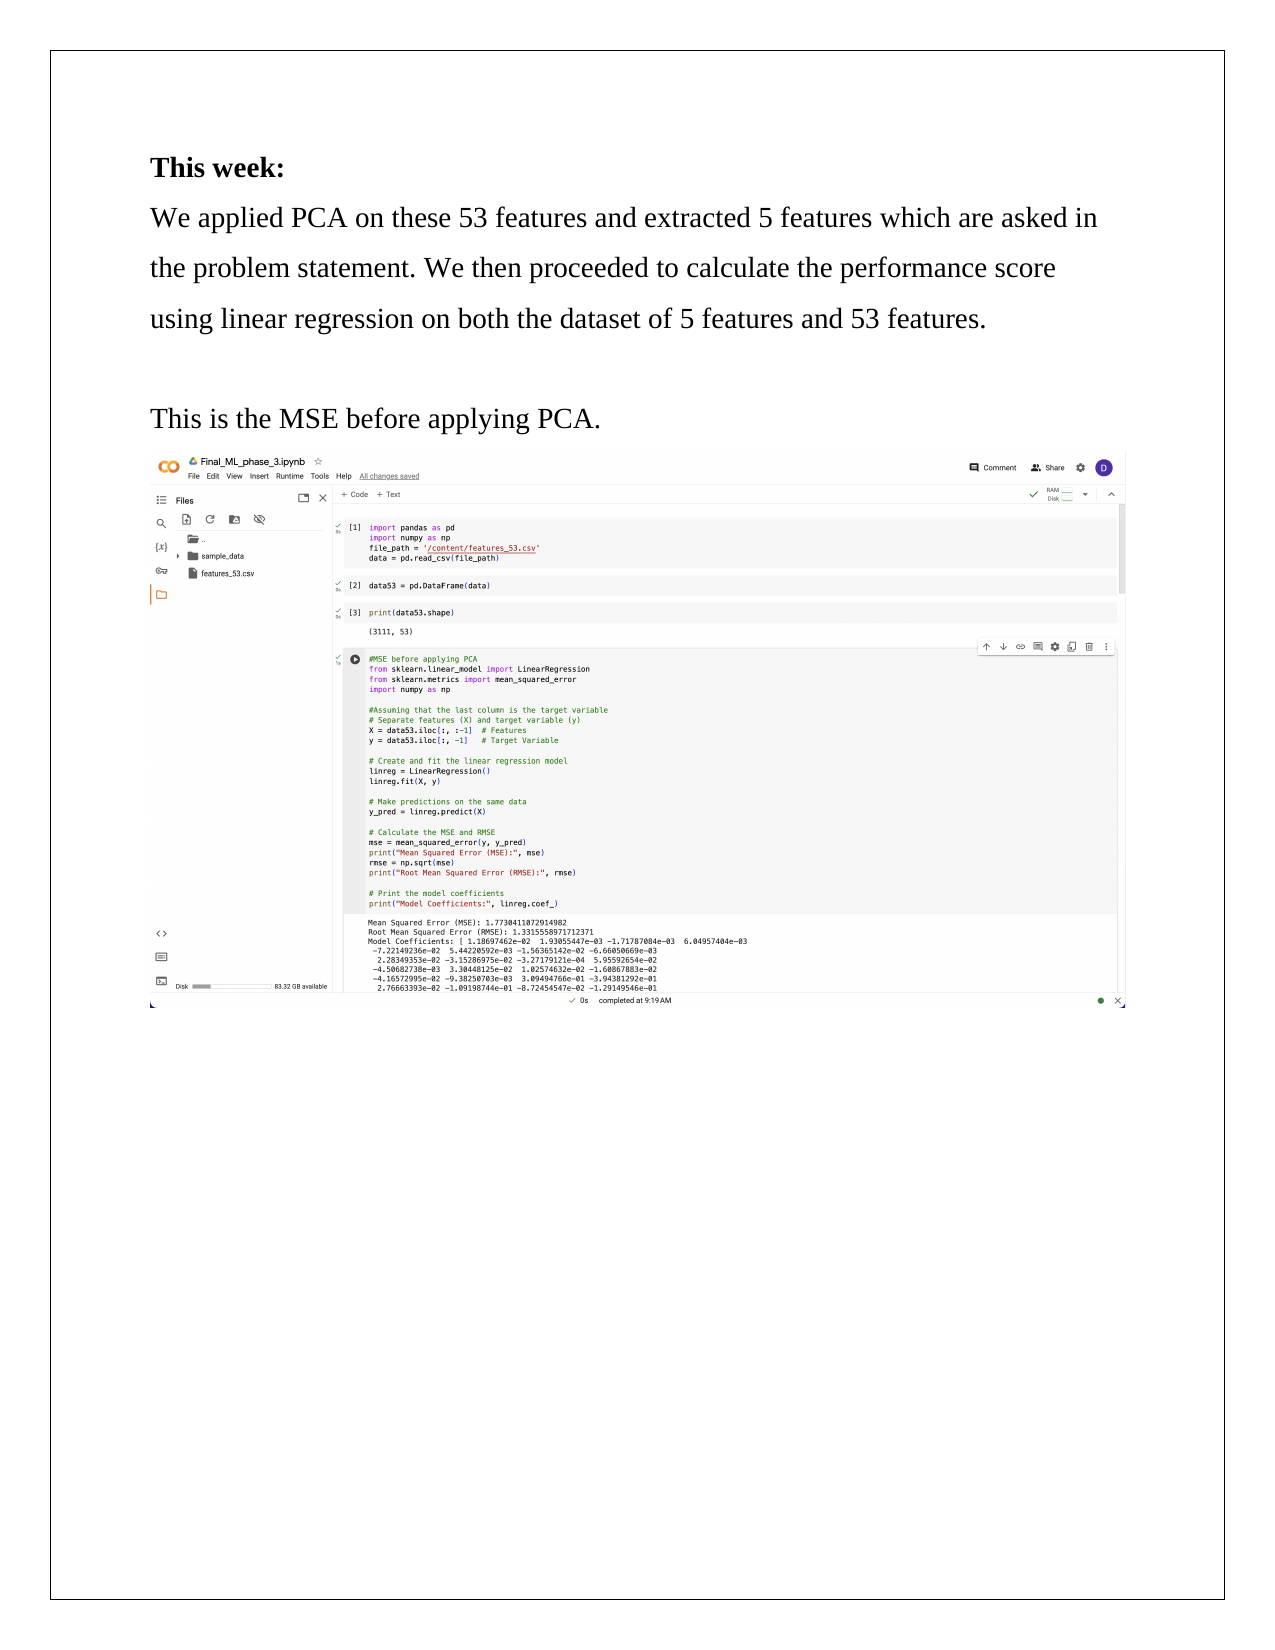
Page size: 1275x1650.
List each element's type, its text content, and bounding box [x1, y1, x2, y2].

text We applied PCA on these 53 features and extracted 5 features which are asked in the problem statement. We then proceeded to calculate the performance score using linear regression on both the dataset of 5 features and 53 features. [150, 200, 1125, 334]
text This is the MSE before applying PCA. [150, 402, 1125, 435]
picture [150, 451, 1125, 1008]
text This week: [150, 150, 1125, 183]
